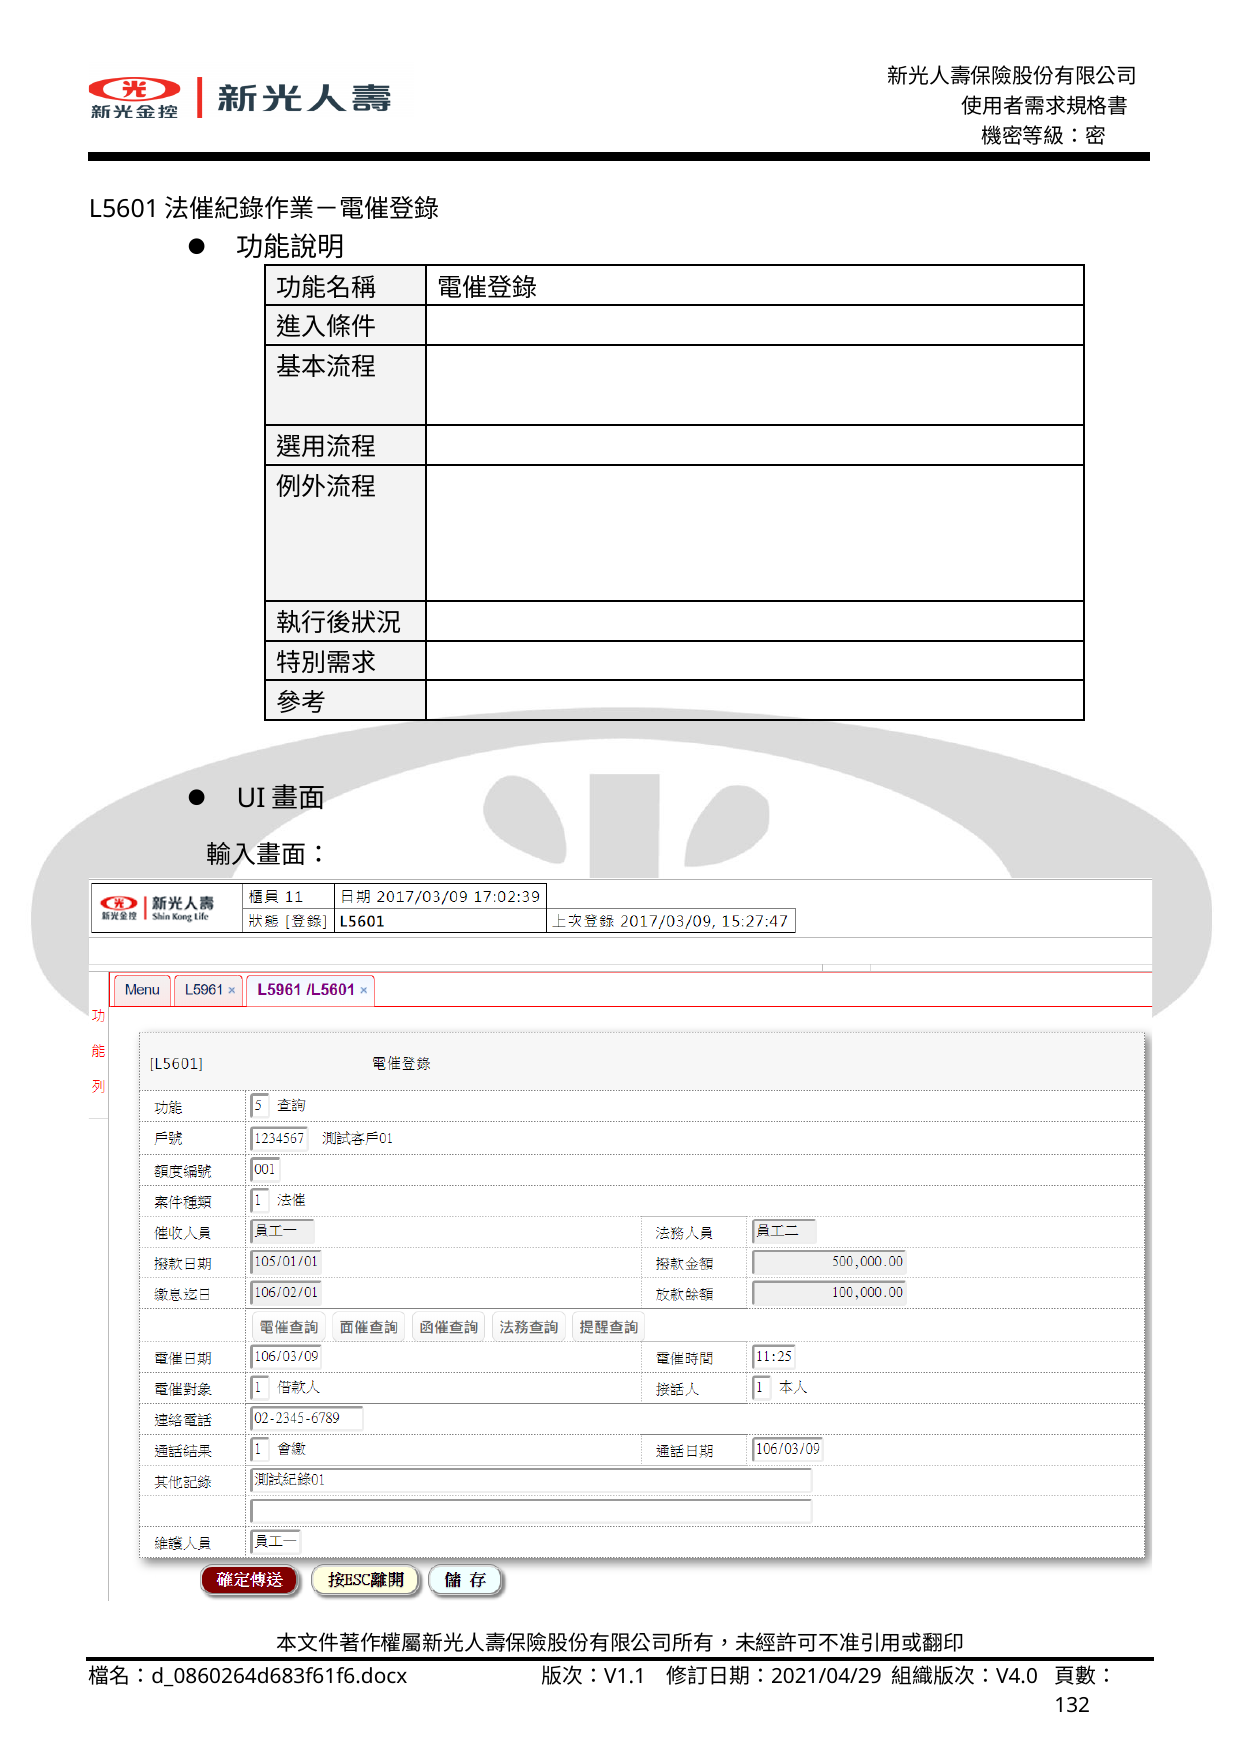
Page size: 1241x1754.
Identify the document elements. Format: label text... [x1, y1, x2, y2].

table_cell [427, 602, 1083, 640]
picture [25, 699, 1215, 1601]
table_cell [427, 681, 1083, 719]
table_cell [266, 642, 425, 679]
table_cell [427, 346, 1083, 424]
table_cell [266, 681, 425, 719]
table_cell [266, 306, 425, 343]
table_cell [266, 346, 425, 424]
list 功能說明 [186, 225, 1152, 264]
picture [88, 61, 414, 118]
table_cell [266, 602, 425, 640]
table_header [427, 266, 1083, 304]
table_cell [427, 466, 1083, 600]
text 輸入畫面： [207, 833, 1152, 871]
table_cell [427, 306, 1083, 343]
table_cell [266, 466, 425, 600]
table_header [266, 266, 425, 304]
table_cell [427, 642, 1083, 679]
list UI畫面 [186, 758, 1152, 833]
text L5601法催紀錄作業－電催登錄 [89, 187, 1152, 225]
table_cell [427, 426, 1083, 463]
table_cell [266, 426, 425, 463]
